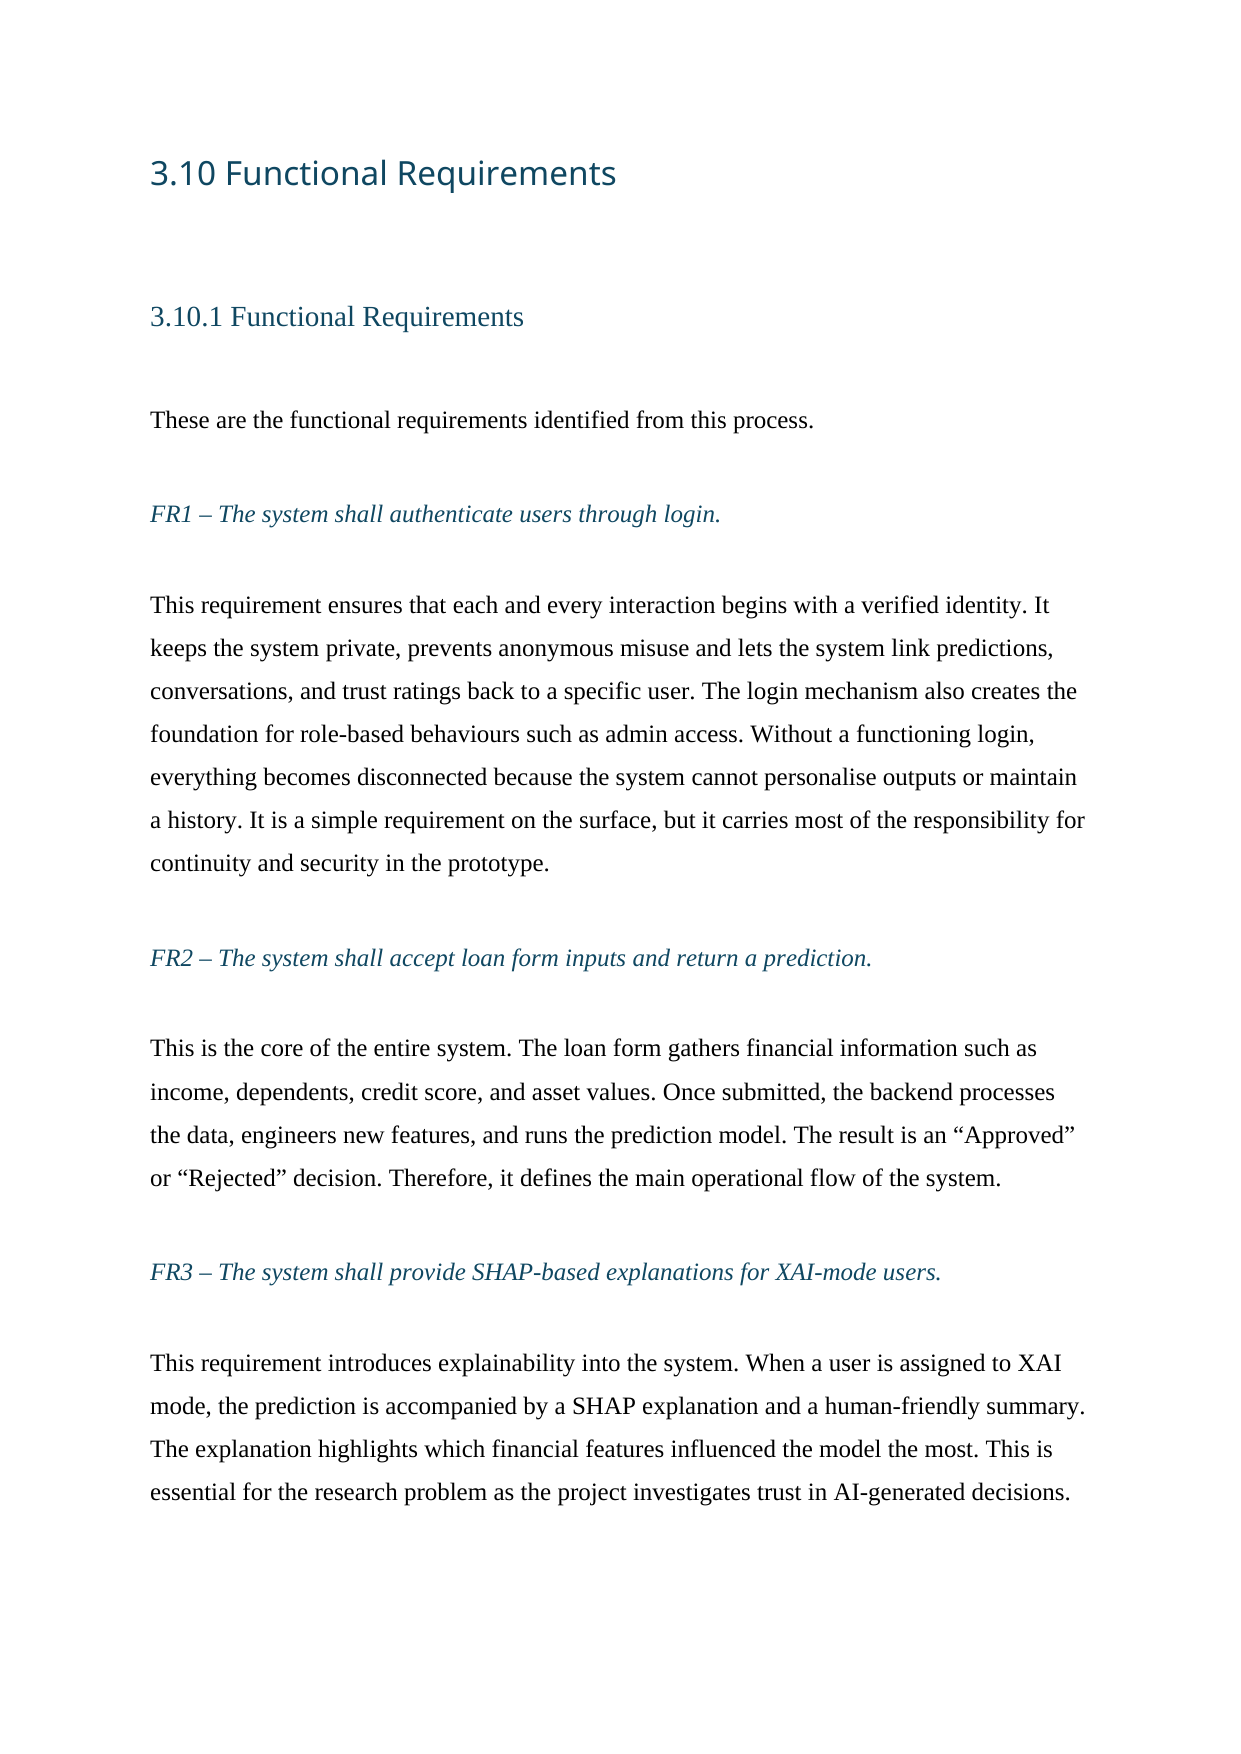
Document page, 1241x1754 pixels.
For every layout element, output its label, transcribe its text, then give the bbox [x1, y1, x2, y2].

subtitle FR1 – The system shall authenticate users through login. [150, 499, 1090, 528]
text This requirement introduces explainability into the system. When a user is assigned to XAI mode, the prediction is accompanied by a SHAP explanation and a human-friendly summary. The explanation highlights which financial features influenced the model the most. This is essential for the research problem as the project investigates trust in AI-generated decisions. [150, 1348, 1090, 1506]
subtitle 3.10 Functional Requirements [150, 150, 1090, 195]
subtitle FR2 – The system shall accept loan form inputs and return a prediction. [150, 943, 1090, 972]
text This is the core of the entire system. The loan form gathers financial information such as income, dependents, credit score, and asset values. Once submitted, the backend processes the data, engineers new features, and runs the prediction model. The result is an “Approved” or “Rejected” decision. Therefore, it defines the main operational flow of the system. [150, 1033, 1090, 1192]
subtitle 3.10.1 Functional Requirements [150, 299, 1090, 332]
text These are the functional requirements identified from this process. [150, 405, 1090, 433]
subtitle FR3 – The system shall provide SHAP-based explanations for XAI-mode users. [150, 1257, 1090, 1286]
text This requirement ensures that each and every interaction begins with a verified identity. It keeps the system private, prevents anonymous misuse and lets the system link predictions, conversations, and trust ratings back to a specific user. The login mechanism also creates the foundation for role-based behaviours such as admin access. Without a functioning login, everything becomes disconnected because the system cannot personalise outputs or maintain a history. It is a simple requirement on the surface, but it carries most of the responsibility for continuity and security in the prototype. [150, 590, 1090, 877]
